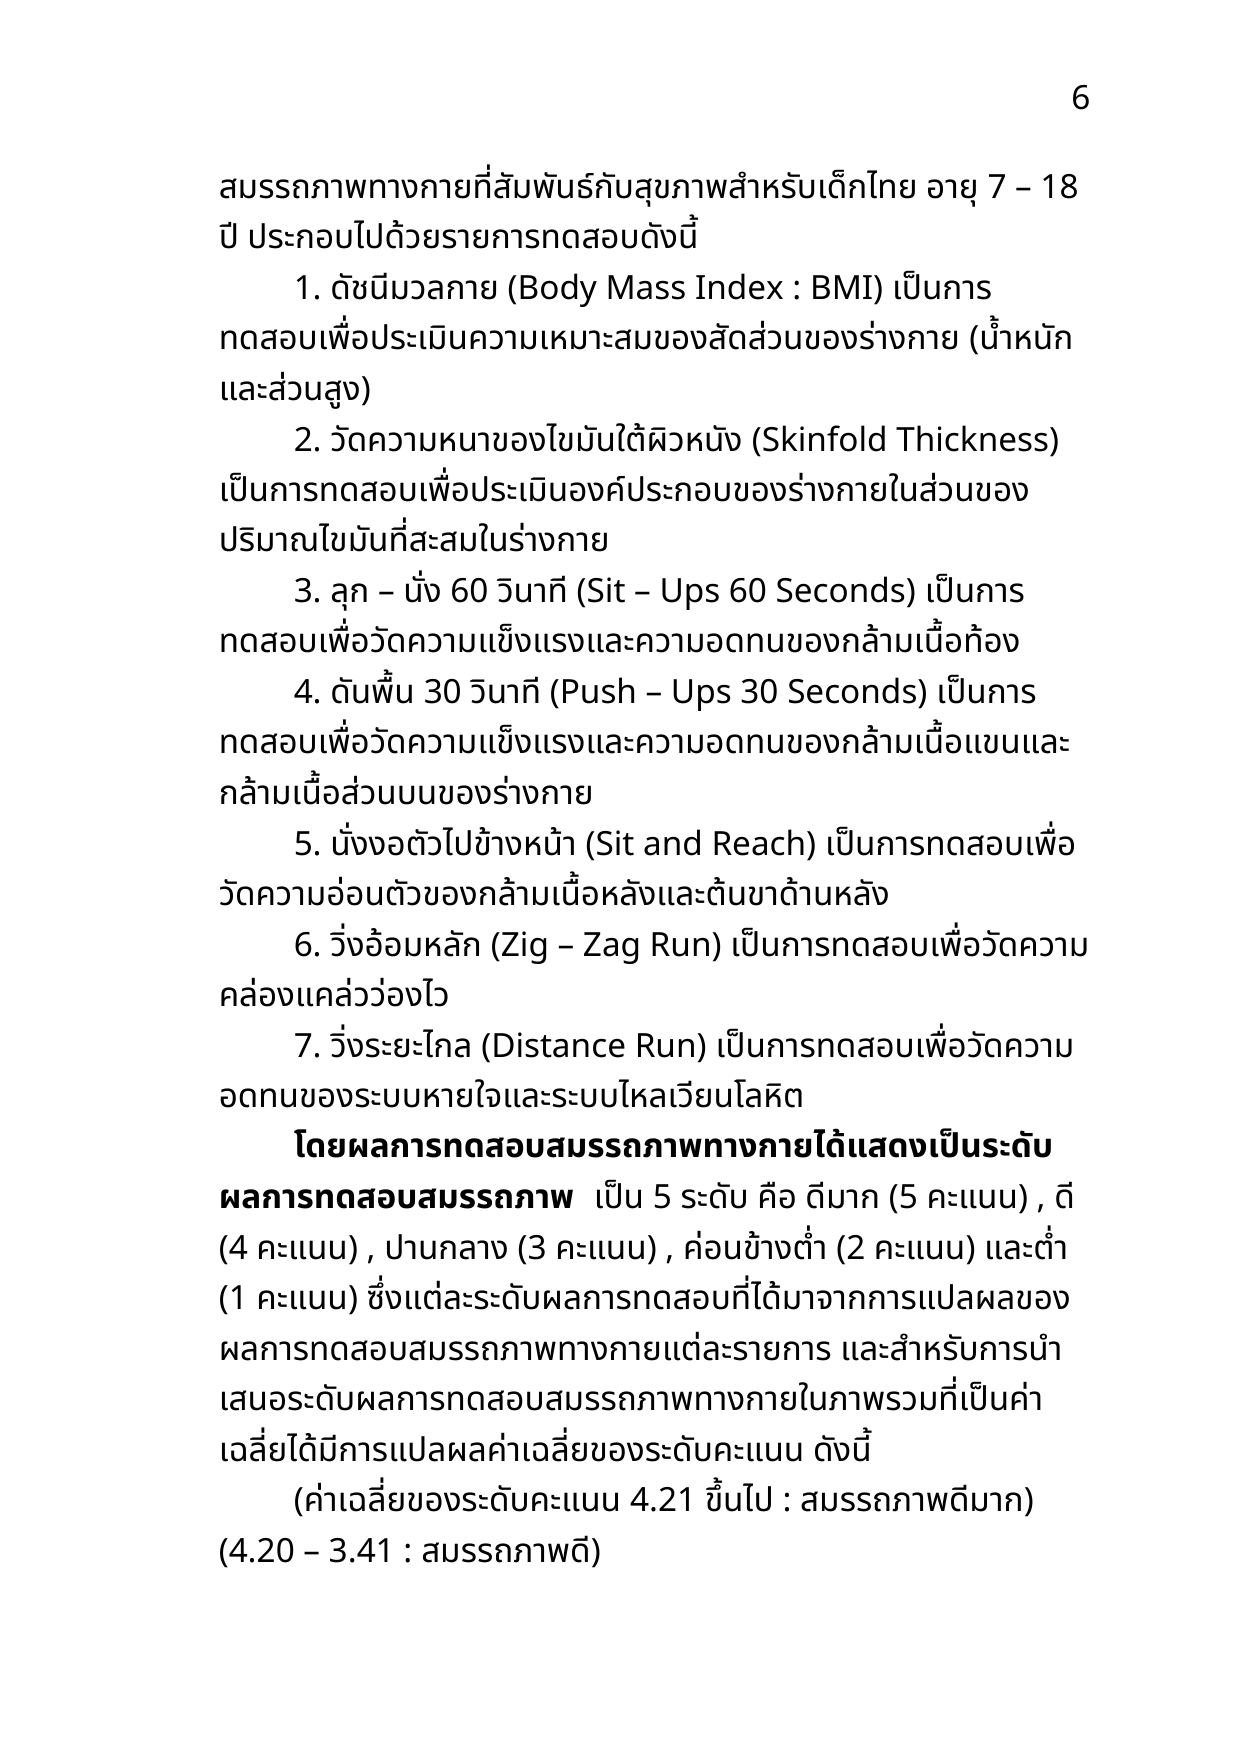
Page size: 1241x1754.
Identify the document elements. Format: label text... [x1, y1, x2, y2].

text 6. วิ่งอ้อมหลัก (Zig – Zag Run) เป็นการทดสอบเพื่อวัดความคล่องแคล่วว่องไว [218, 920, 1090, 1021]
text 7. วิ่งระยะไกล (Distance Run) เป็นการทดสอบเพื่อวัดความอดทนของระบบหายใจและระบบไหลเวียนโลหิต [218, 1021, 1090, 1122]
text (ค่าเฉลี่ยของระดับคะแนน 4.21 ขึ้นไป : สมรรถภาพดีมาก) (4.20 – 3.41 : สมรรถภาพดี) [218, 1476, 1090, 1577]
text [218, 162, 1090, 263]
text 3. ลุก – นั่ง 60 วินาที (Sit – Ups 60 Seconds) เป็นการทดสอบเพื่อวัดความแข็งแรงและความอดทนของกล้ามเนื้อท้อง [218, 567, 1090, 668]
text 4. ดันพื้น 30 วินาที (Push – Ups 30 Seconds) เป็นการทดสอบเพื่อวัดความแข็งแรงและความอดทนของกล้ามเนื้อแขนและกล้ามเนื้อส่วนบนของร่างกาย [218, 668, 1090, 819]
text 2. วัดความหนาของไขมันใต้ผิวหนัง (Skinfold Thickness) เป็นการทดสอบเพื่อประเมินองค์ประกอบของร่างกายในส่วนของปริมาณไขมันที่สะสมในร่างกาย [218, 415, 1090, 567]
text 1. ดัชนีมวลกาย (Body Mass Index : BMI) เป็นการทดสอบเพื่อประเมินความเหมาะสมของสัดส่วนของร่างกาย (น้ำหนักและส่วนสูง) [218, 263, 1090, 415]
text โดยผลการทดสอบสมรรถภาพทางกายได้แสดงเป็นระดับผลการทดสอบสมรรถภาพ เป็น 5 ระดับ คือ ดีมาก (5 คะแนน) , ดี (4 คะแนน) , ปานกลาง (3 คะแนน) , ค่อนข้างต่ำ (2 คะแนน) และต่ำ (1 คะแนน) ซึ่งแต่ละระดับผลการทดสอบที่ได้มาจากการแปลผลของผลการทดสอบสมรรถภาพทางกายแต่ละรายการ และสำหรับการนำเสนอระดับผลการทดสอบสมรรถภาพทางกายในภาพรวมที่เป็นค่าเฉลี่ยได้มีการแปลผลค่าเฉลี่ยของระดับคะแนน ดังนี้ [218, 1122, 1090, 1476]
text 5. นั่งงอตัวไปข้างหน้า (Sit and Reach) เป็นการทดสอบเพื่อวัดความอ่อนตัวของกล้ามเนื้อหลังและต้นขาด้านหลัง [218, 819, 1090, 920]
